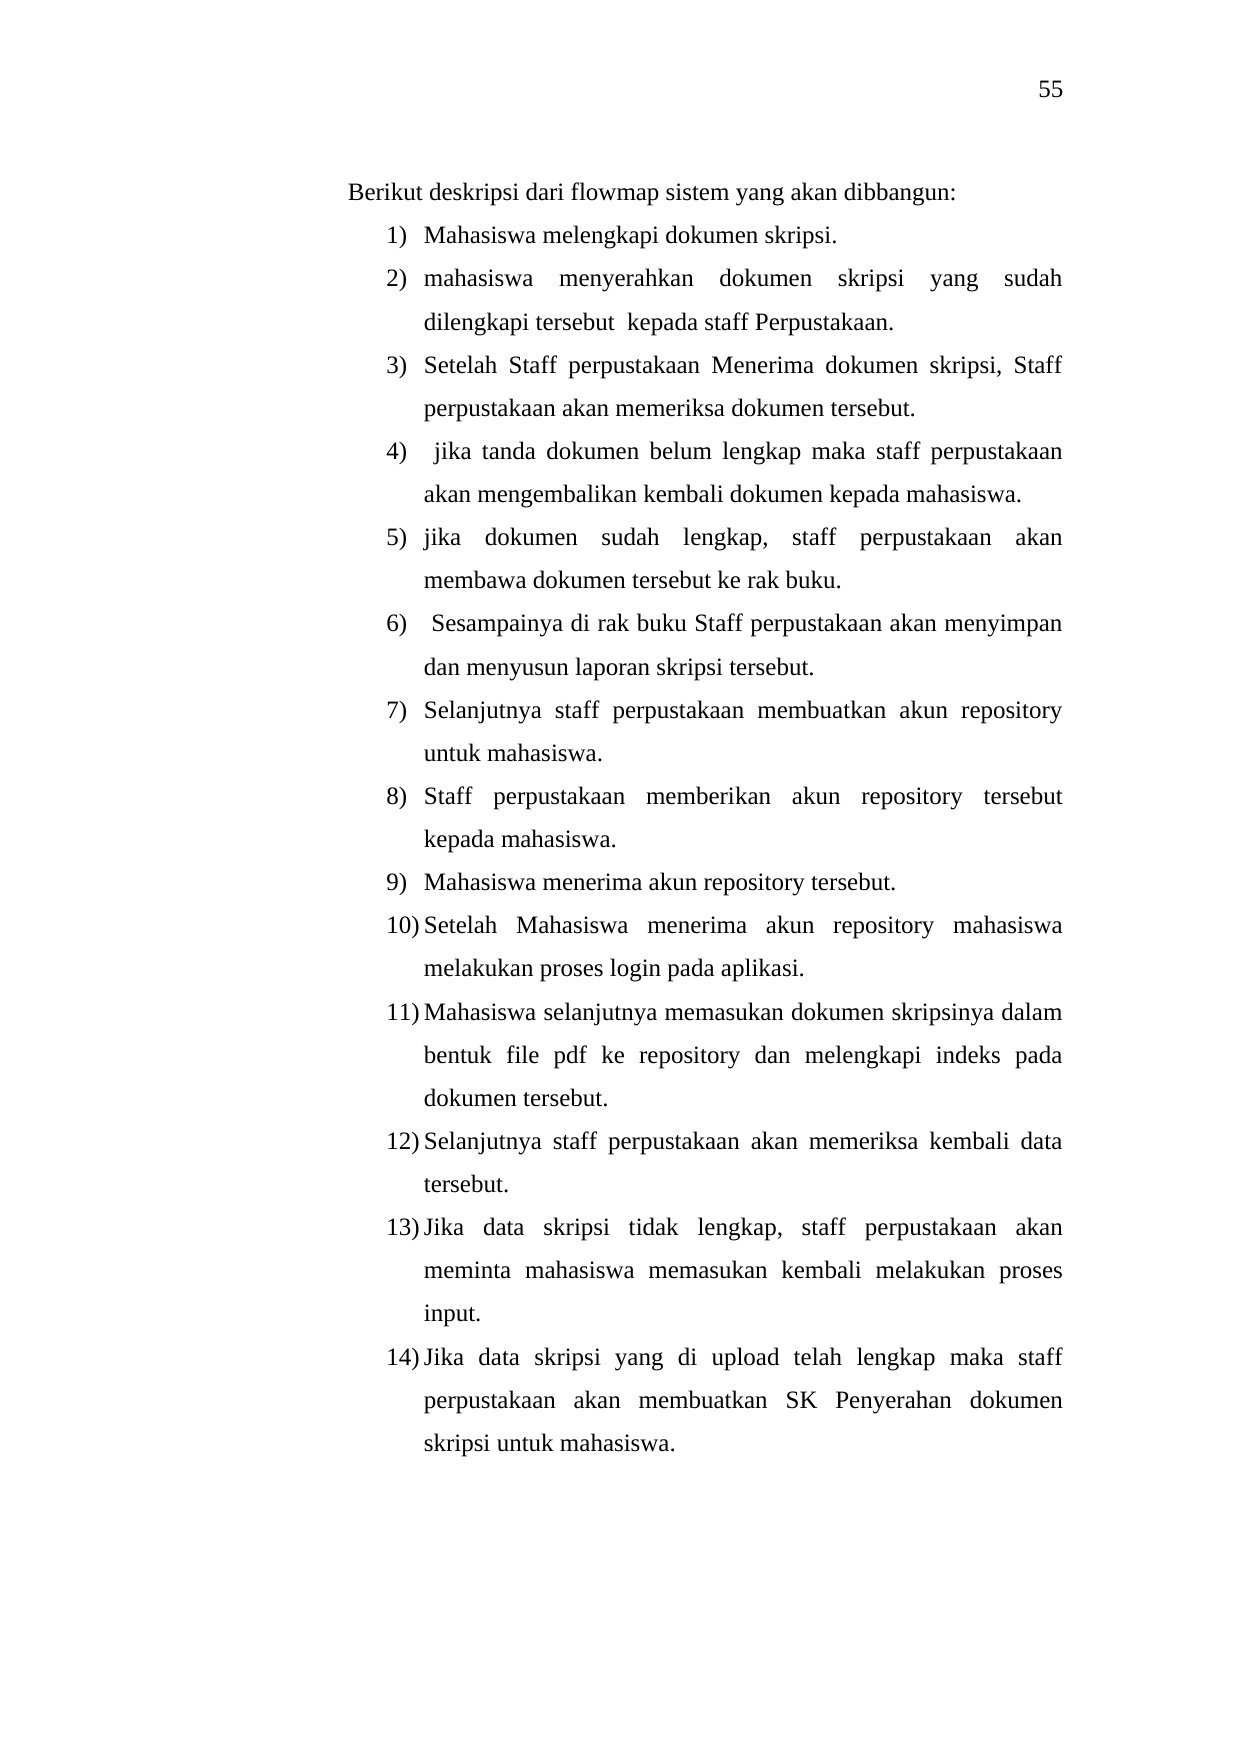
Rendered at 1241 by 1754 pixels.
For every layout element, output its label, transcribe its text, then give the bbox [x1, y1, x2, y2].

list jika tanda dokumen belum lengkap maka staff perpustakaan akan mengembalikan kembali dokumen kepada mahasiswa. [386, 436, 1063, 508]
list Setelah Mahasiswa menerima akun repository mahasiswa melakukan proses login pada aplikasi. [386, 910, 1063, 982]
list mahasiswa menyerahkan dokumen skripsi yang sudah dilengkapi tersebut kepada staff Perpustakaan. [386, 263, 1063, 335]
list Mahasiswa selanjutnya memasukan dokumen skripsinya dalam bentuk file pdf ke repository dan melengkapi indeks pada dokumen tersebut. [386, 997, 1063, 1112]
list Jika data skripsi yang di upload telah lengkap maka staff perpustakaan akan membuatkan SK Penyerahan dokumen skripsi untuk mahasiswa. [386, 1342, 1063, 1457]
list Mahasiswa melengkapi dokumen skripsi. [386, 220, 1063, 249]
list Selanjutnya staff perpustakaan membuatkan akun repository untuk mahasiswa. [386, 695, 1063, 767]
list Sesampainya di rak buku Staff perpustakaan akan menyimpan dan menyusun laporan skripsi tersebut. [386, 608, 1063, 680]
list Setelah Staff perpustakaan Menerima dokumen skripsi, Staff perpustakaan akan memeriksa dokumen tersebut. [386, 350, 1063, 422]
list Mahasiswa menerima akun repository tersebut. [386, 867, 1063, 896]
list Jika data skripsi tidak lengkap, staff perpustakaan akan meminta mahasiswa memasukan kembali melakukan proses input. [386, 1212, 1063, 1327]
list Berikut deskripsi dari flowmap sistem yang akan dibbangun: [348, 177, 1063, 206]
list Staff perpustakaan memberikan akun repository tersebut kepada mahasiswa. [386, 781, 1063, 853]
list Selanjutnya staff perpustakaan akan memeriksa kembali data tersebut. [386, 1126, 1063, 1198]
list jika dokumen sudah lengkap, staff perpustakaan akan membawa dokumen tersebut ke rak buku. [386, 522, 1063, 594]
